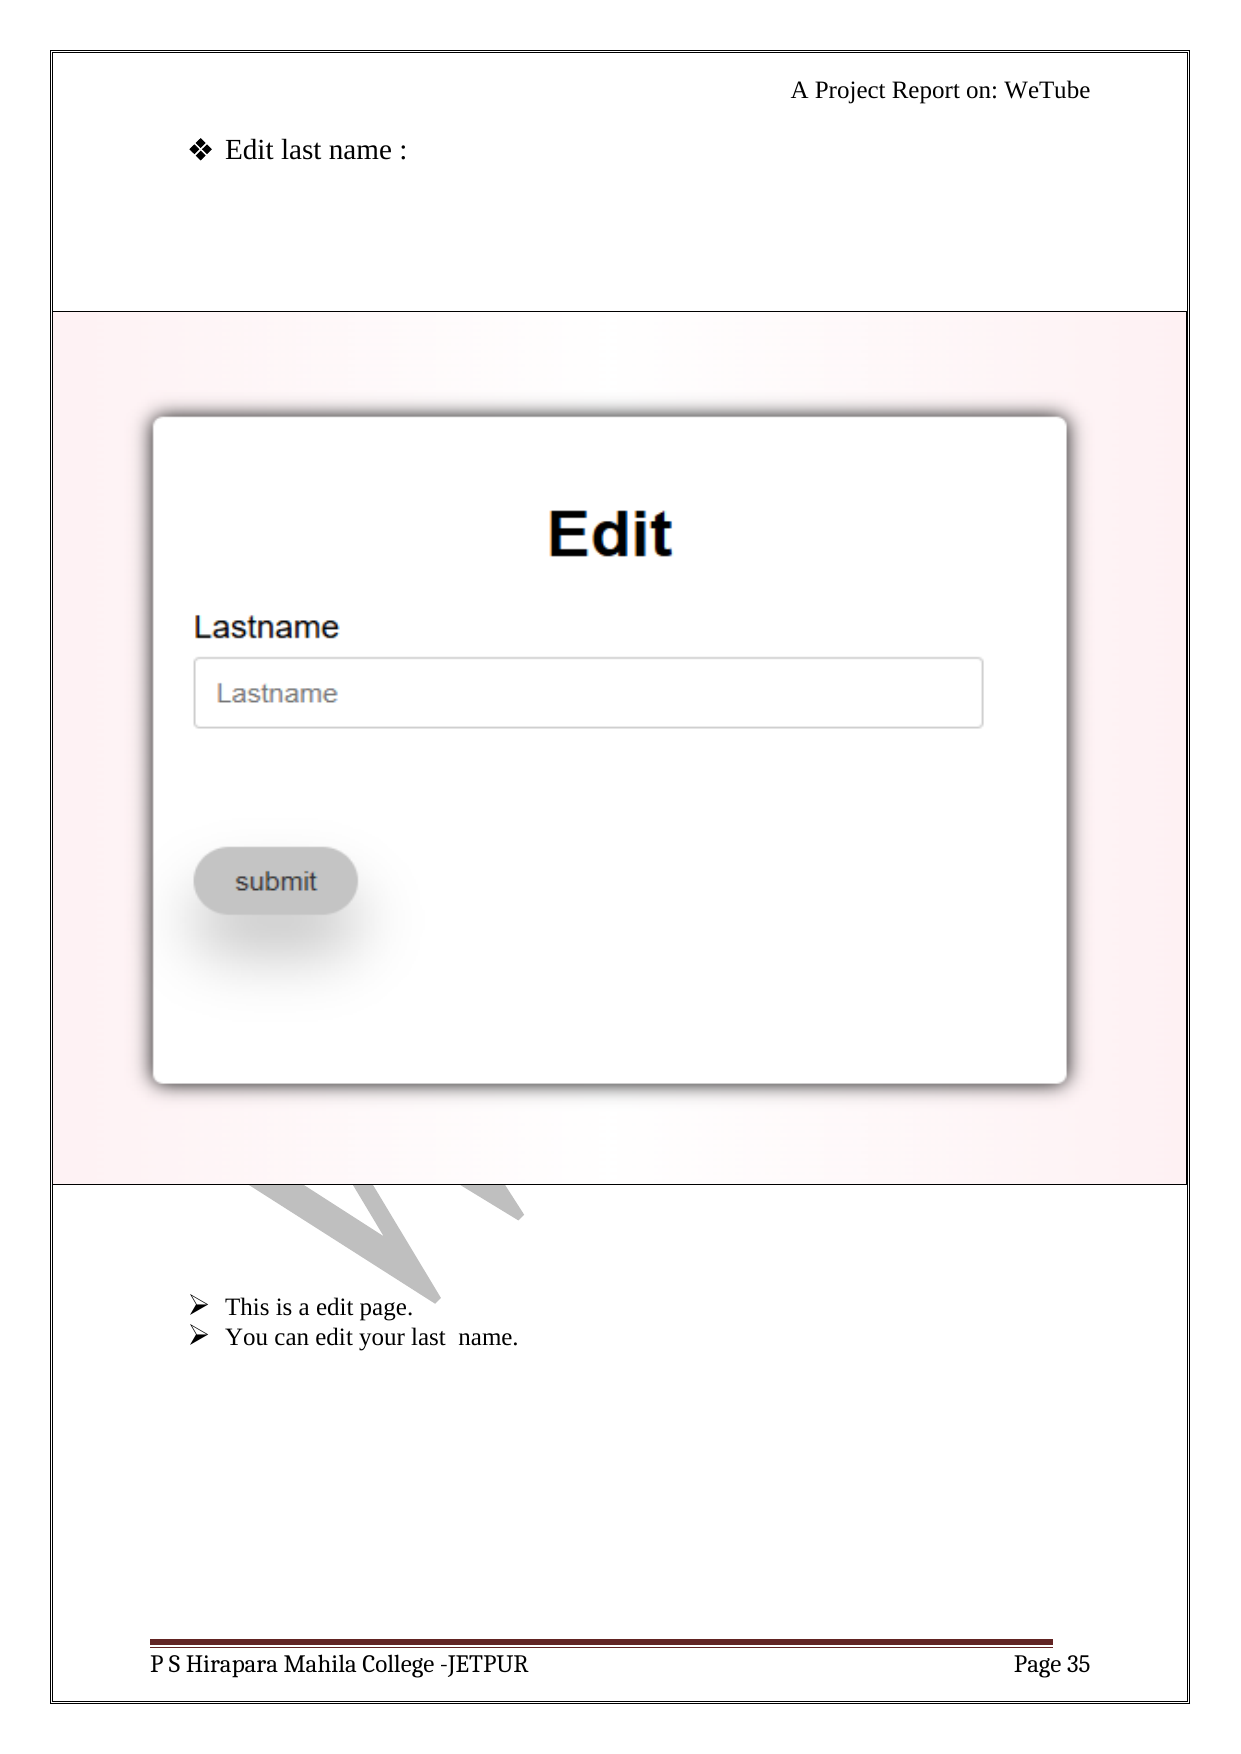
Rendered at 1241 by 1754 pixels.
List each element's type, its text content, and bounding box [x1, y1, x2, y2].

picture [53, 312, 1186, 1184]
list This is a edit page. [187, 1292, 1090, 1322]
list Edit last name : [187, 132, 1090, 166]
list You can edit your last name. [187, 1322, 1090, 1352]
